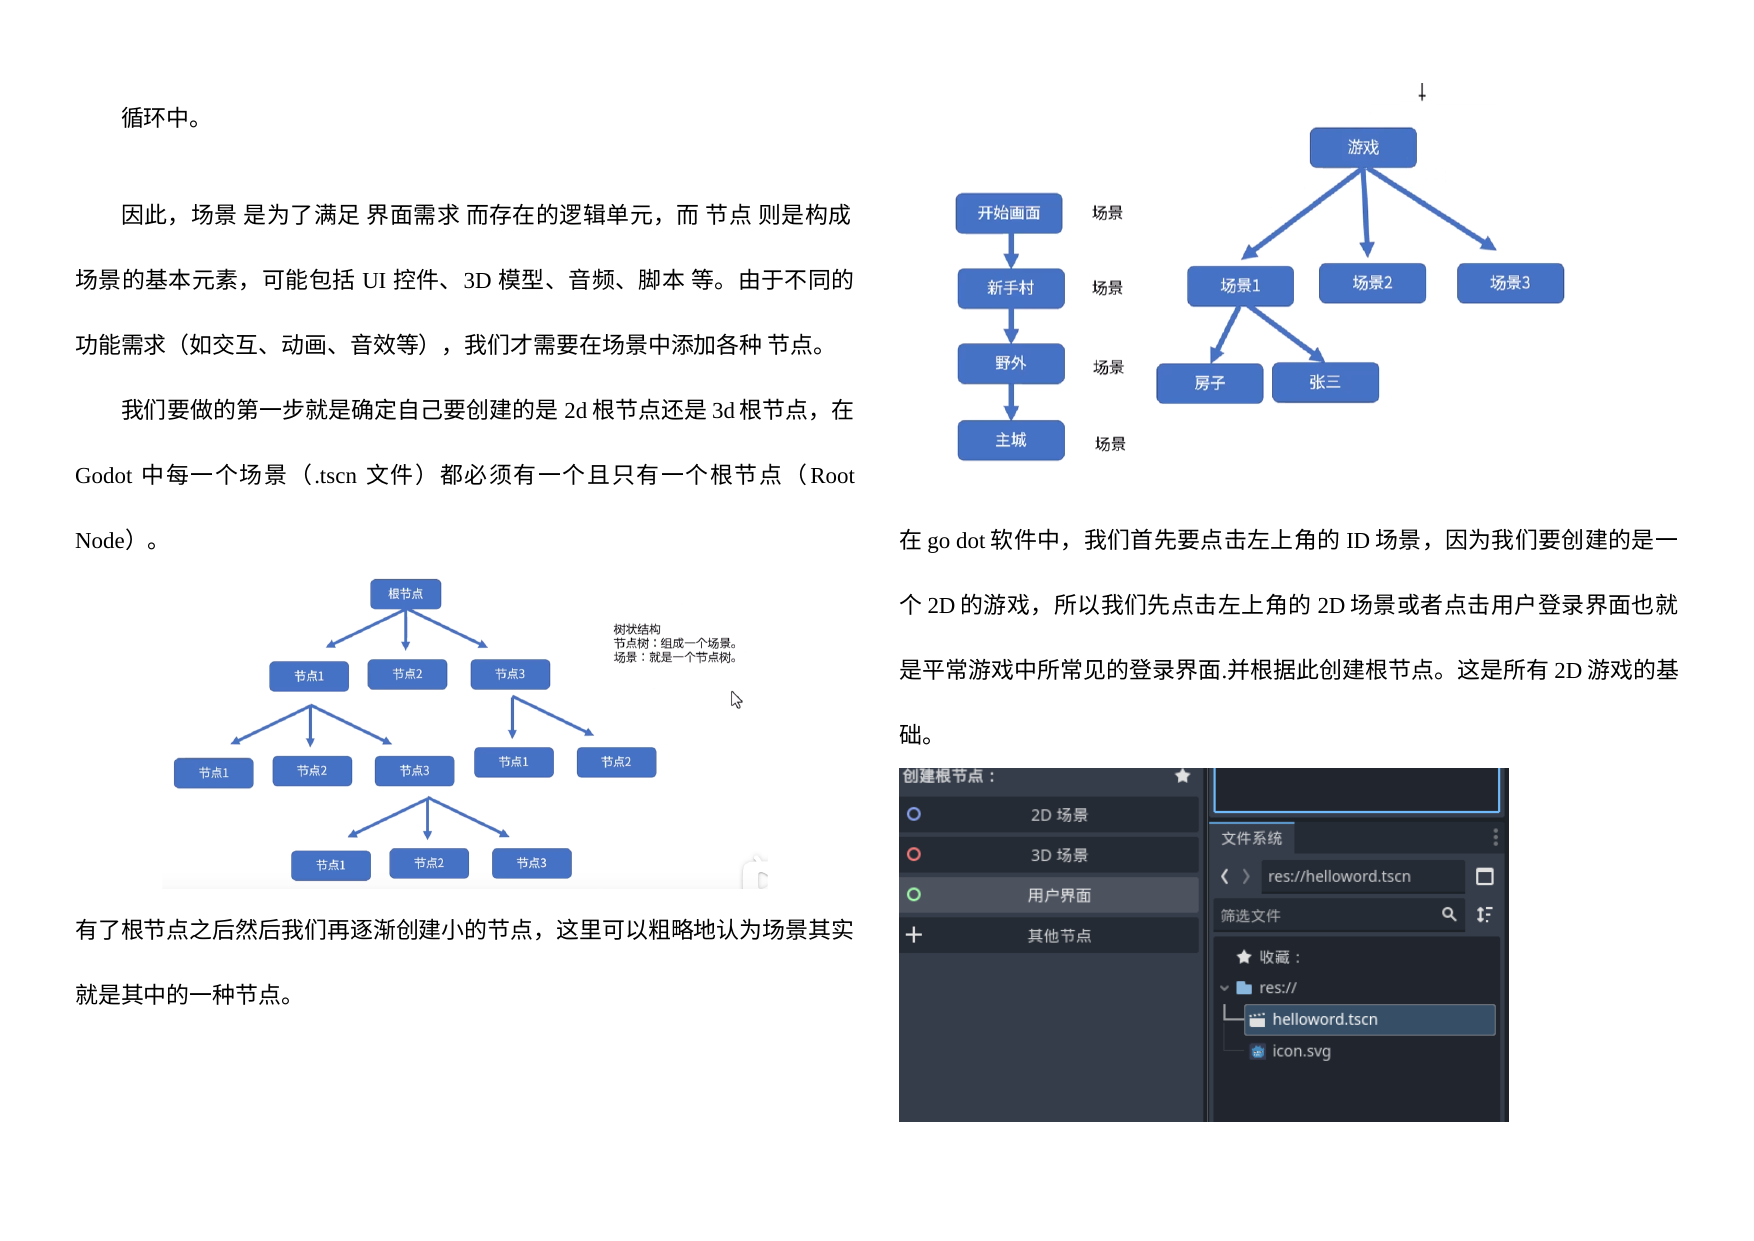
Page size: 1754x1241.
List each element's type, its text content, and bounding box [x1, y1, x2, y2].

picture [899, 768, 1509, 1122]
text 在go dot软件中，我们首先要点击左上角的ID场景，因为我们要创建的是一个2D的游戏，所以我们先点击左上角的2D场景或者点击用户登录界面也就是平常游戏中所常见的登录界面.并根据此创建根节点。这是所有2D游戏的基础。 [899, 506, 1679, 766]
text 有了根节点之后然后我们再逐渐创建小的节点，这里可以粗略地认为场景其实就是其中的一种节点。 [75, 896, 855, 1026]
list 独立性：场景可独立保存和加载，运行时通过 SceneTree 实例化到游戏主循环中。 [75, 84, 855, 149]
picture [162, 571, 768, 889]
text 我们要做的第一步就是确定自己要创建的是2d根节点还是3d根节点，在 Godot 中每一个场景（.tscn 文件）都必须有一个且只有一个根节点（Root Node）。 [75, 376, 855, 571]
picture [899, 83, 1639, 478]
text 因此，场景 是为了满足 界面需求 而存在的逻辑单元，而 节点 则是构成场景的基本元素，可能包括 UI 控件、3D 模型、音频、脚本 等。由于不同的功能需求（如交互、动画、音效等），我们才需要在场景中添加各种 节点。 [75, 181, 855, 376]
